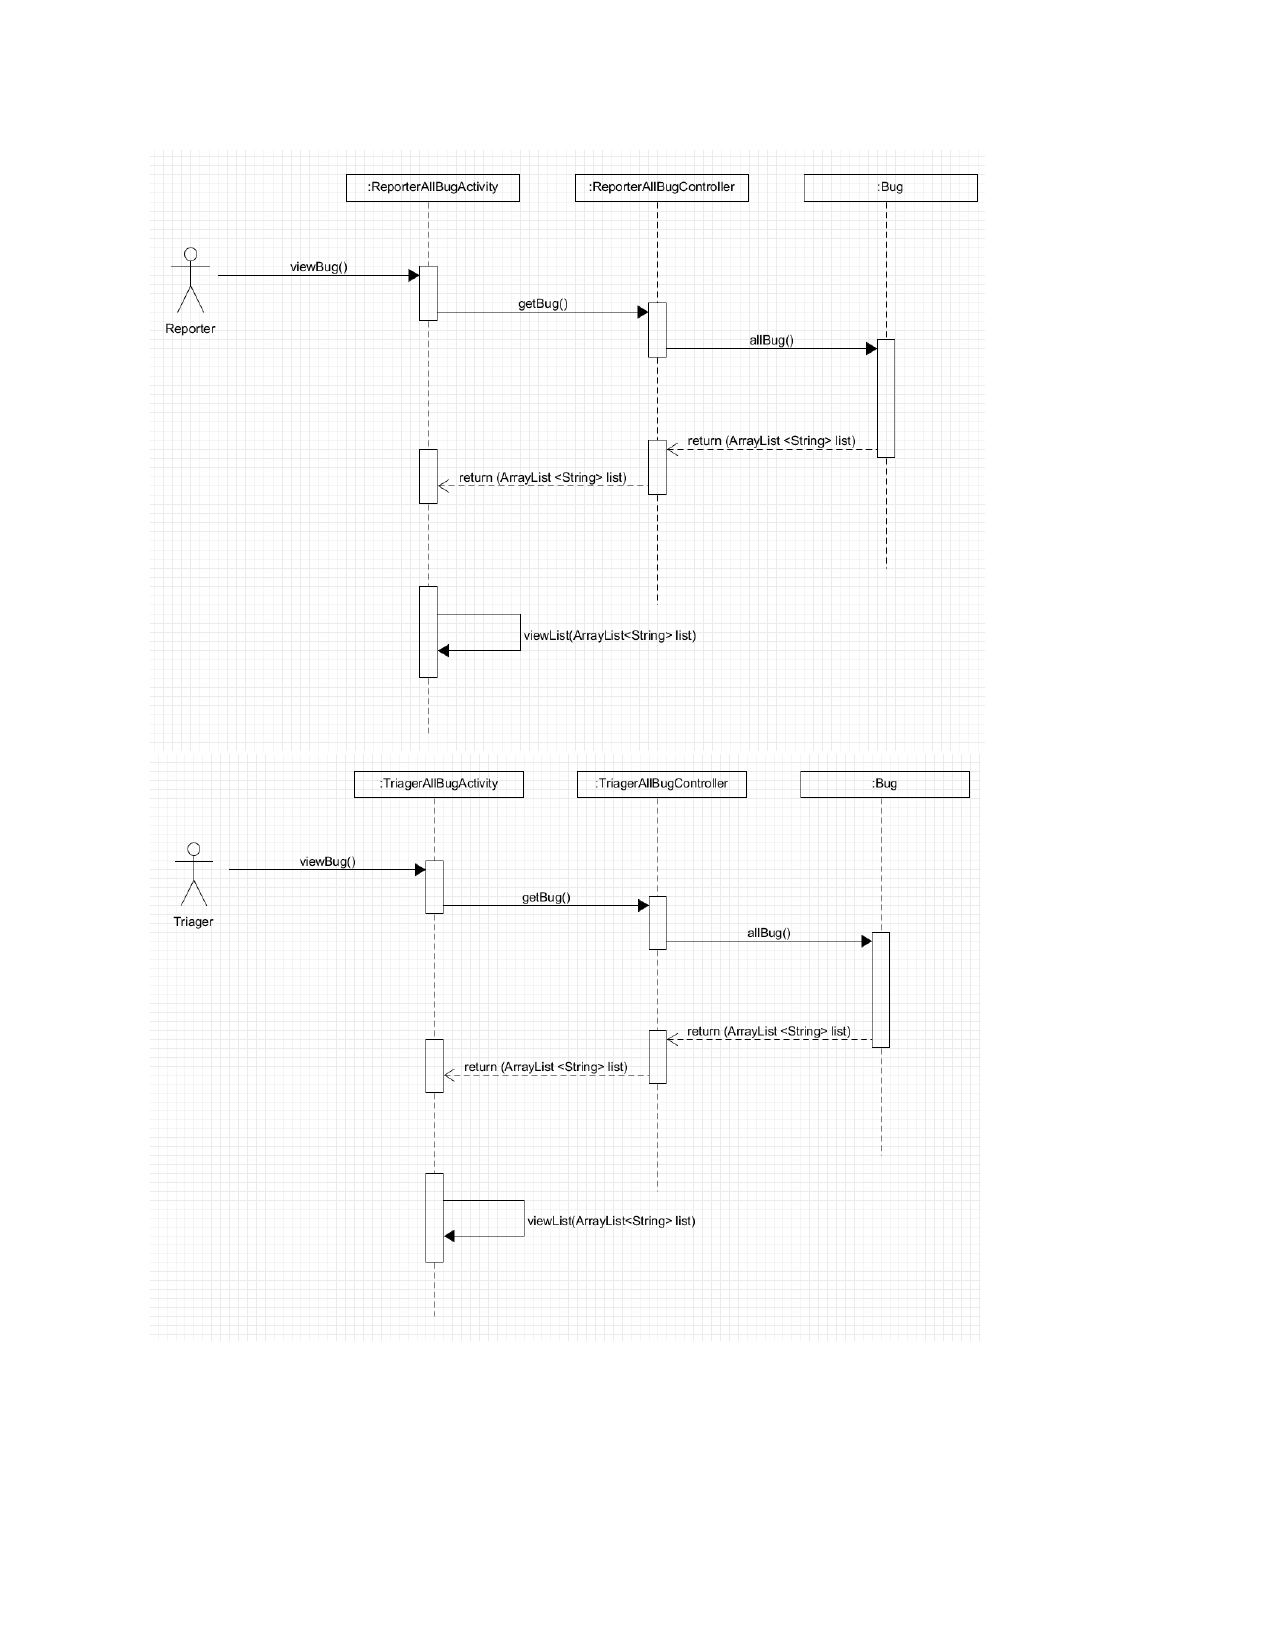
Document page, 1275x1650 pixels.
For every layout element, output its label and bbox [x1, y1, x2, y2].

picture [150, 754, 981, 1341]
picture [150, 150, 986, 751]
